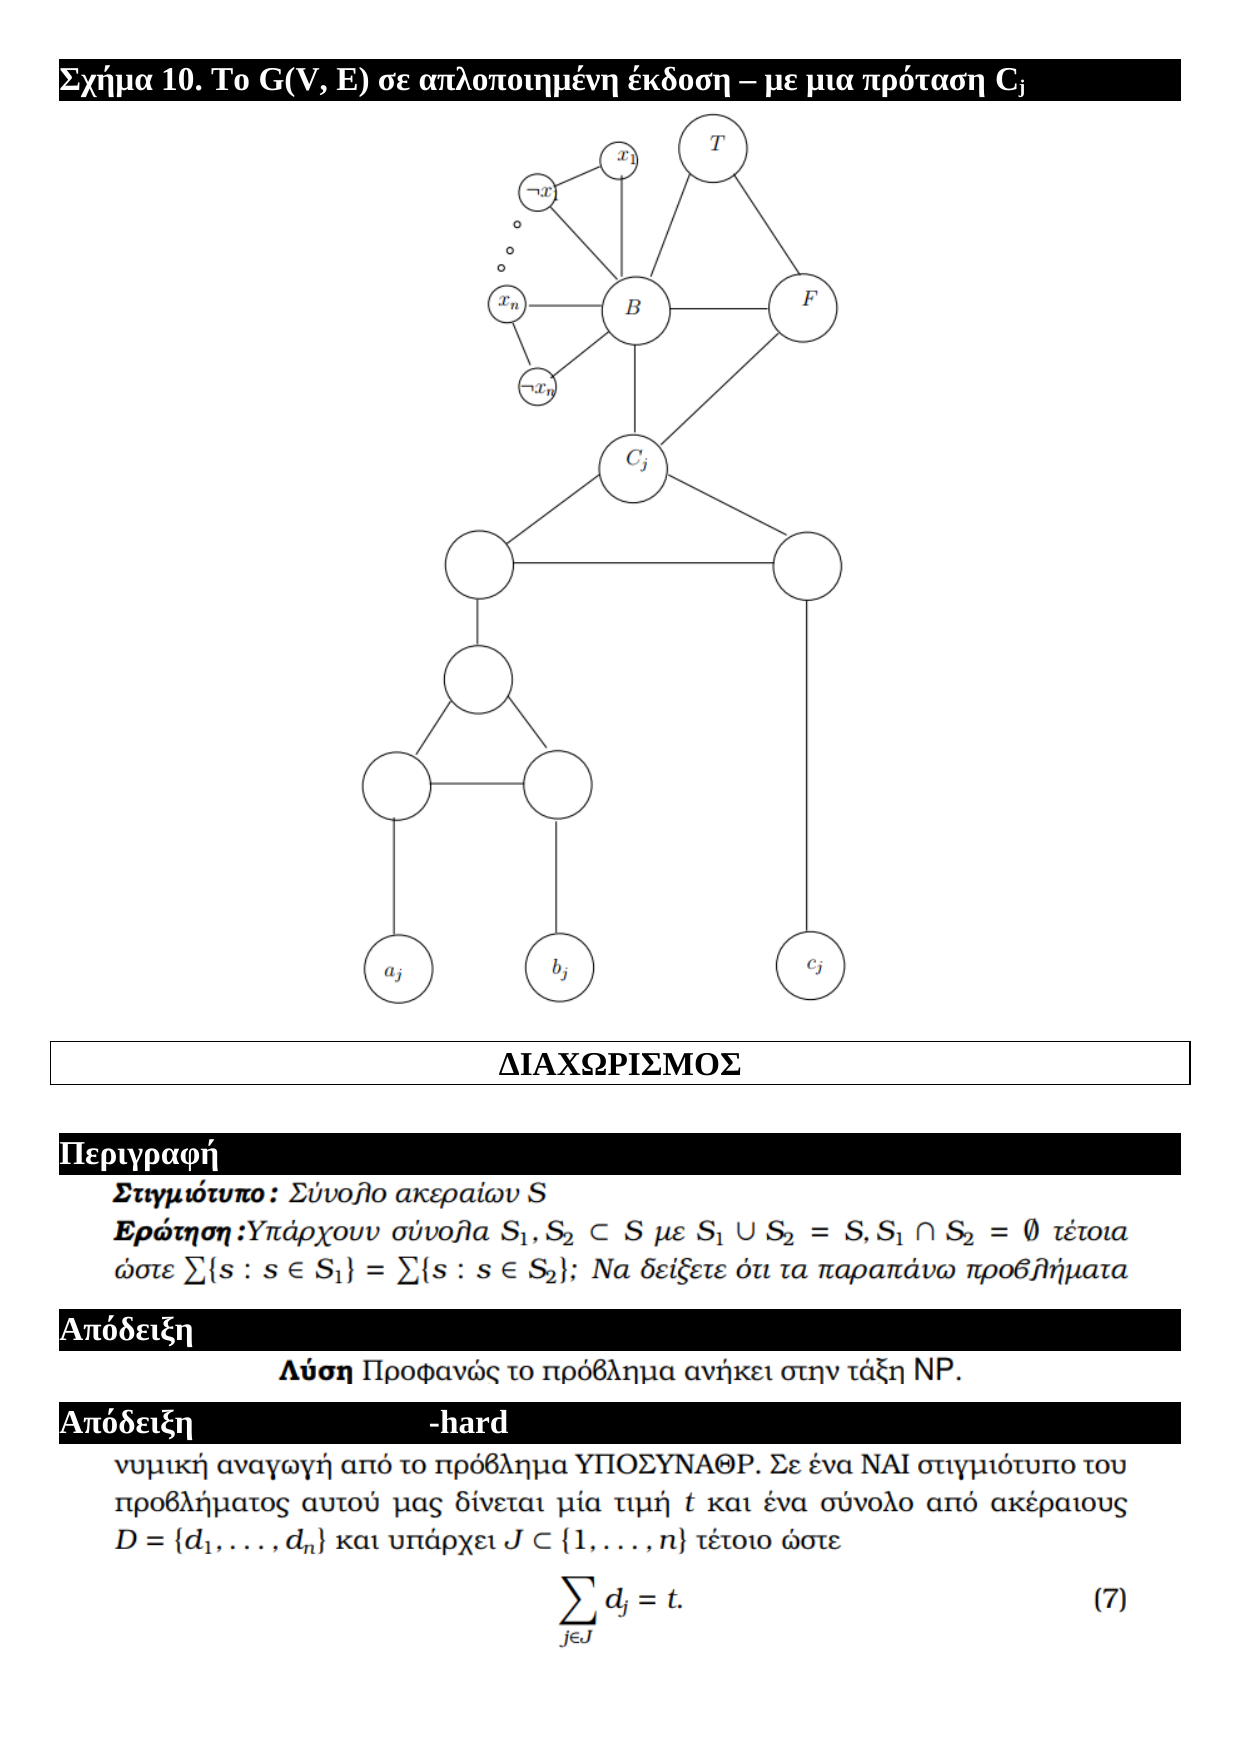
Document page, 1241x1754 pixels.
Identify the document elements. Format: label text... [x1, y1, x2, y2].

picture [276, 1353, 964, 1384]
subtitle Σχήμα 10. Το G(V, E) σε απλοποιημένη έκδοση – με μια πρόταση Cj [59, 59, 1181, 99]
picture [345, 103, 895, 1014]
subtitle Απόδειξη [59, 1309, 1181, 1349]
subtitle Περιγραφή [59, 1133, 1181, 1174]
picture [107, 1177, 1134, 1291]
subtitle ΔΙΑΧΩΡΙΣΜΟΣ [51, 1042, 1189, 1084]
picture [105, 1446, 1136, 1657]
subtitle Απόδειξη -hard [59, 1402, 1181, 1443]
